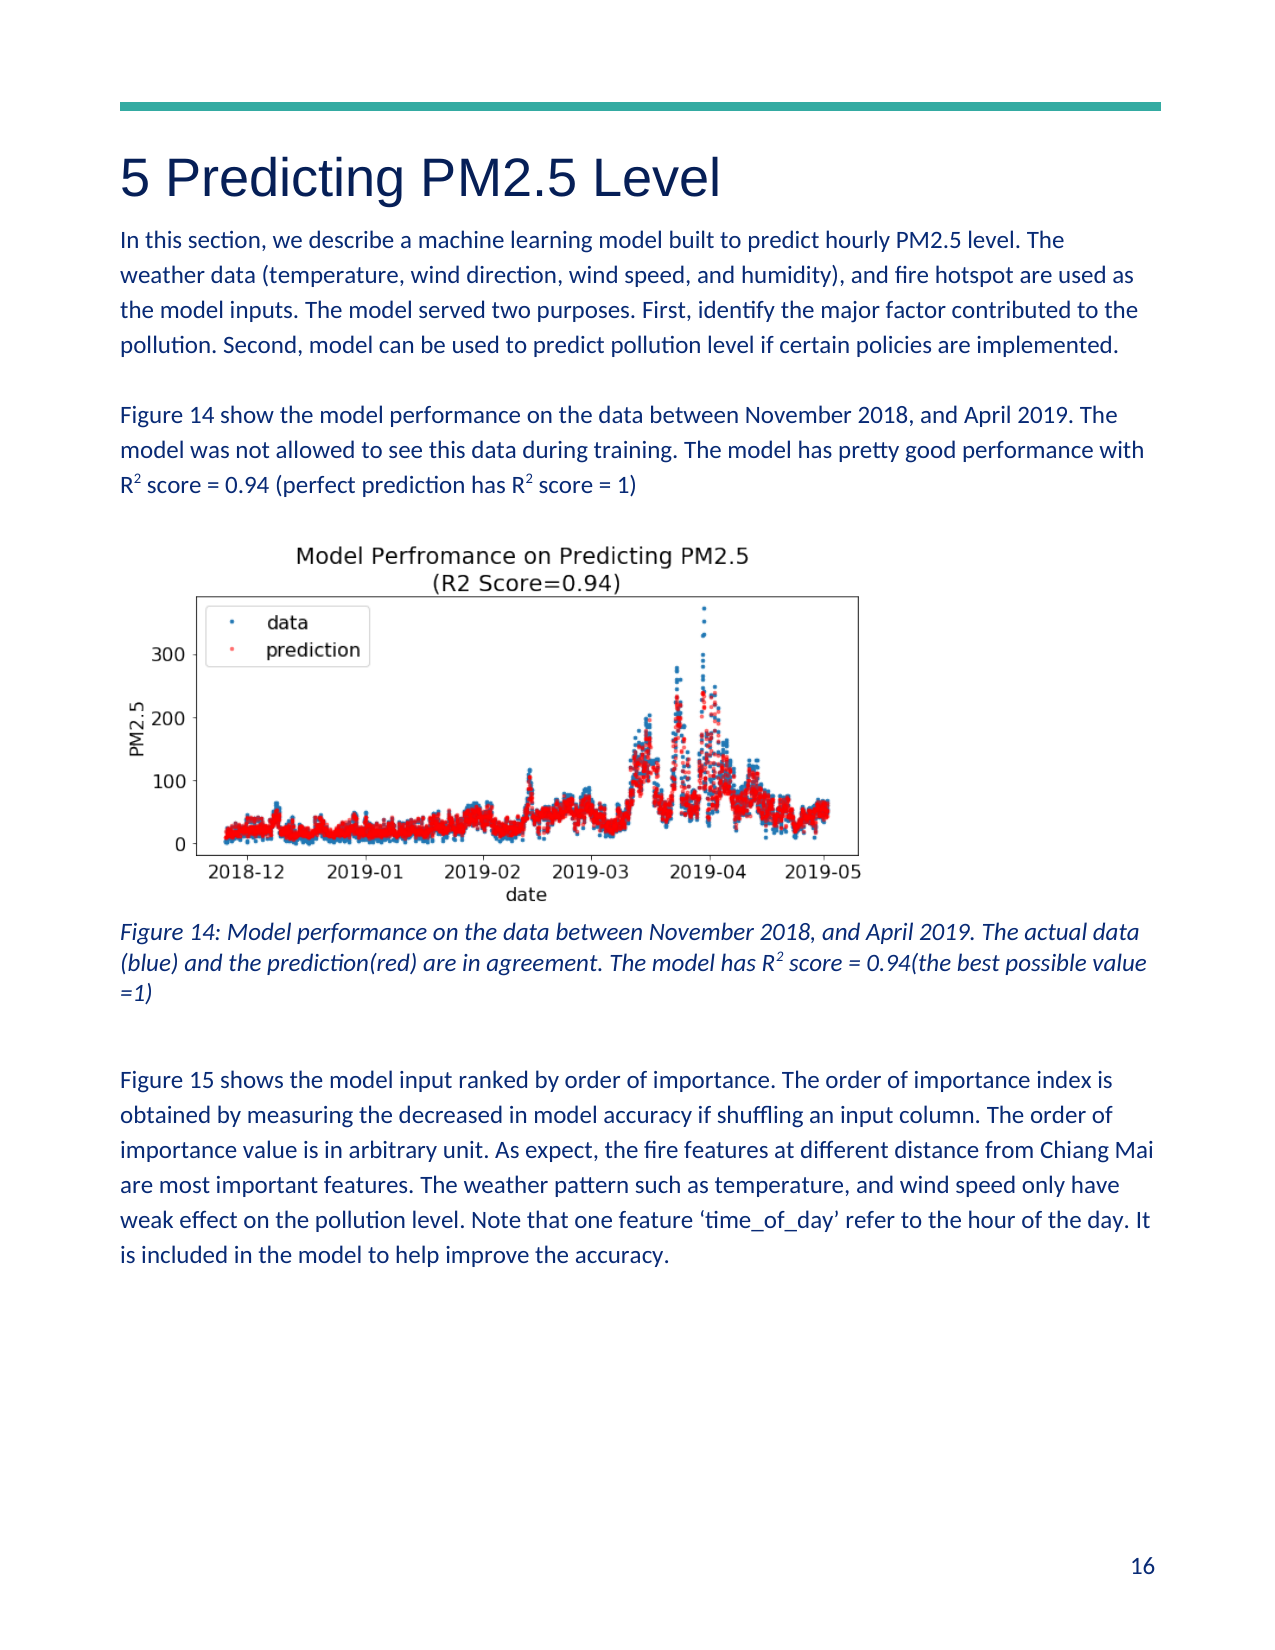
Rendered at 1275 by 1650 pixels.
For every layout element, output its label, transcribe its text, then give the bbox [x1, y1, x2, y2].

text Figure 14 show the model performance on the data between November 2018, and April 2019. The model was not allowed to see this data during training. The model has pretty good performance with R2 score = 0.94 (perfect prediction has R2 score = 1) [120, 399, 1155, 499]
picture [120, 538, 871, 912]
text Figure 15 shows the model input ranked by order of importance. The order of importance index is obtained by measuring the decreased in model accuracy if shuffling an input column. The order of importance value is in arbitrary unit. As expect, the fire features at different distance from Chiang Mai are most important features. The weather pattern such as temperature, and wind speed only have weak effect on the pollution level. Note that one feature ‘time_of_day’ refer to the hour of the day. It is included in the model to help improve the accuracy. [120, 1064, 1155, 1269]
subtitle Predicting PM2.5 Level [120, 146, 1155, 208]
text In this section, we describe a machine learning model built to predict hourly PM2.5 level. The weather data (temperature, wind direction, wind speed, and humidity), and fire hotspot are used as the model inputs. The model served two purposes. First, identify the major factor contributed to the pollution. Second, model can be used to predict pollution level if certain policies are implemented. [120, 224, 1155, 359]
